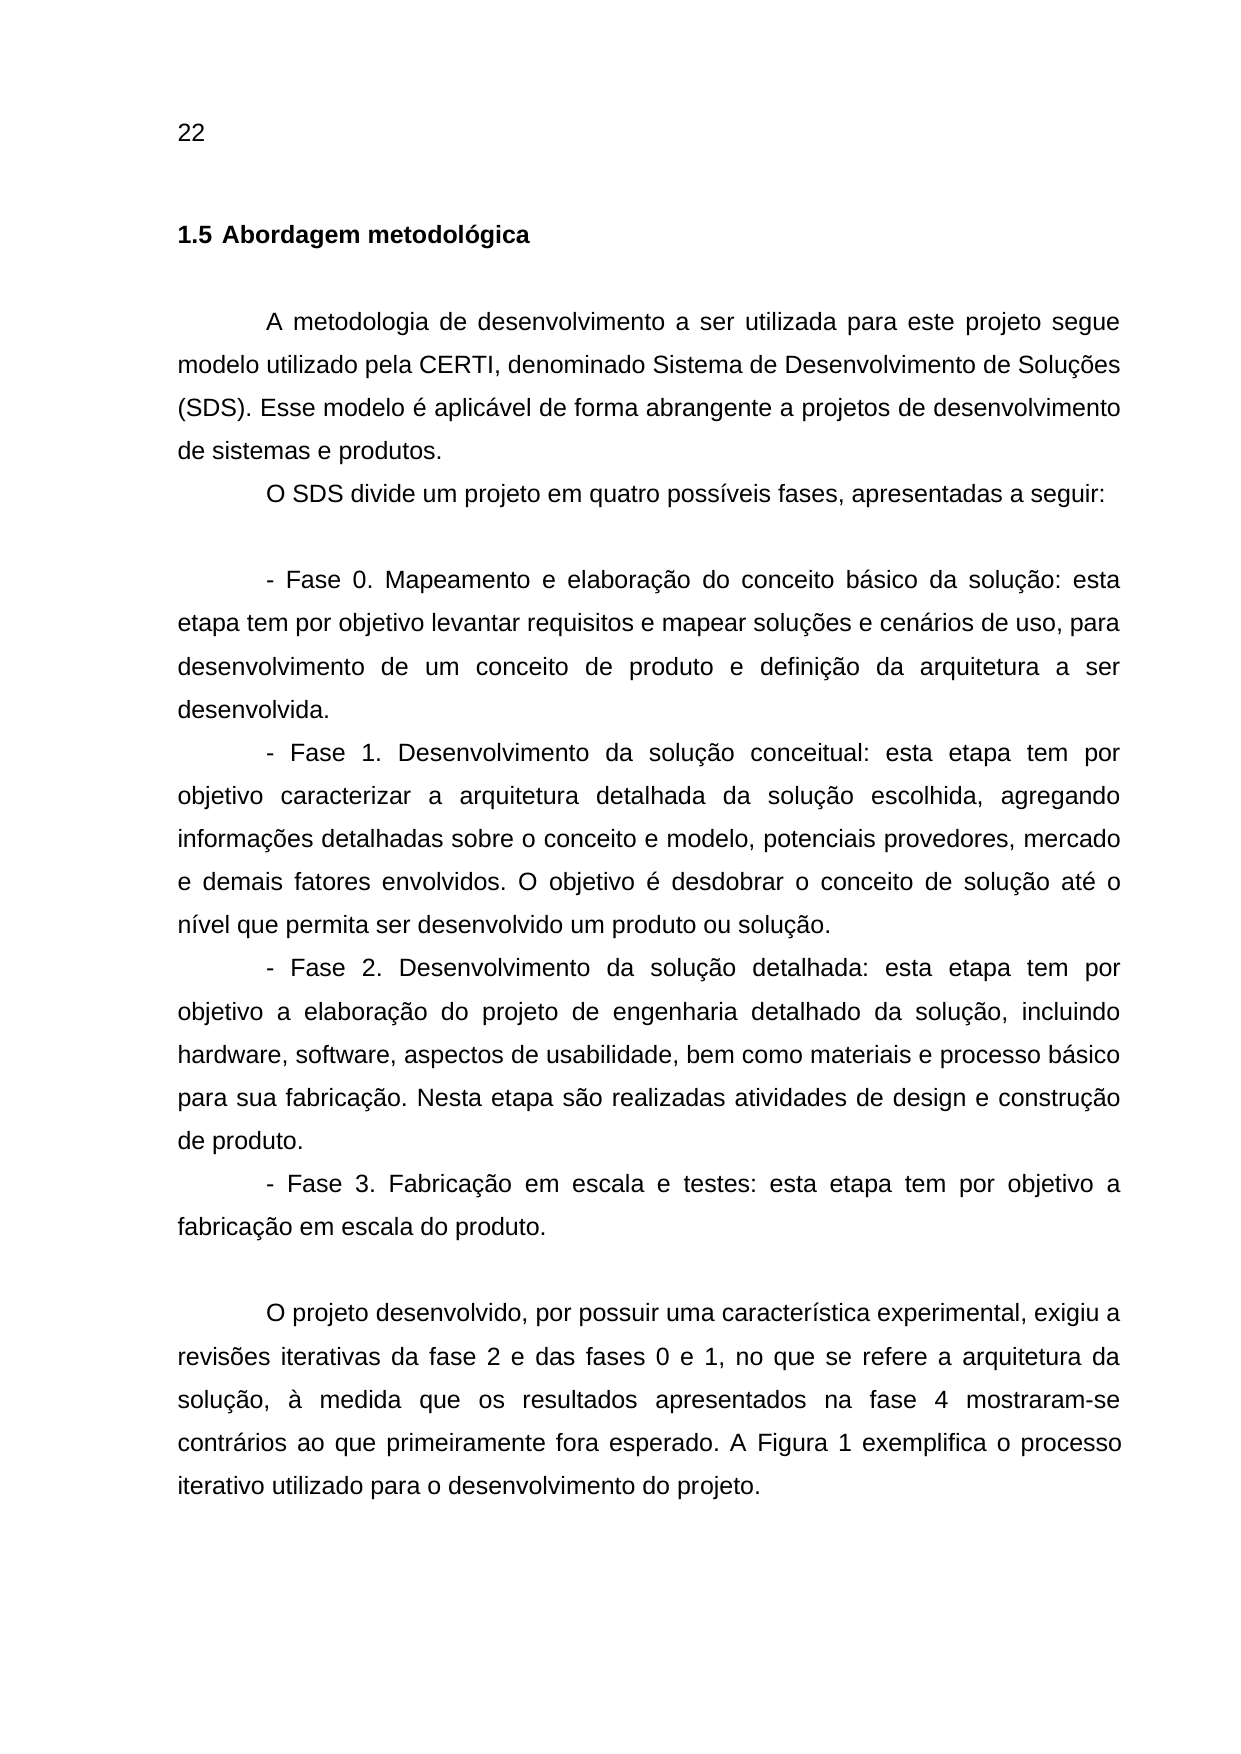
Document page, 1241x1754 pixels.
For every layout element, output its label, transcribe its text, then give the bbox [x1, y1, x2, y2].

text - Fase 2. Desenvolvimento da solução detalhada: esta etapa tem por objetivo a elaboração do projeto de engenharia detalhado da solução, incluindo hardware, software, aspectos de usabilidade, bem como materiais e processo básico para sua fabricação. Nesta etapa são realizadas atividades de design e construção de produto. [177, 953, 1122, 1155]
text A metodologia de desenvolvimento a ser utilizada para este projeto segue modelo utilizado pela CERTI, denominado Sistema de Desenvolvimento de Soluções (SDS). Esse modelo é aplicável de forma abrangente a projetos de desenvolvimento de sistemas e produtos. [177, 307, 1122, 465]
subtitle Abordagem metodológica [177, 220, 1122, 249]
text - Fase 1. Desenvolvimento da solução conceitual: esta etapa tem por objetivo caracterizar a arquitetura detalhada da solução escolhida, agregando informações detalhadas sobre o conceito e modelo, potenciais provedores, mercado e demais fatores envolvidos. O objetivo é desdobrar o conceito de solução até o nível que permita ser desenvolvido um produto ou solução. [177, 738, 1122, 939]
text O SDS divide um projeto em quatro possíveis fases, apresentadas a seguir: [177, 479, 1122, 508]
text - Fase 0. Mapeamento e elaboração do conceito básico da solução: esta etapa tem por objetivo levantar requisitos e mapear soluções e cenários de uso, para desenvolvimento de um conceito de produto e definição da arquitetura a ser desenvolvida. [177, 565, 1122, 723]
text - Fase 3. Fabricação em escala e testes: esta etapa tem por objetivo a fabricação em escala do produto. [177, 1169, 1122, 1241]
text O projeto desenvolvido, por possuir uma característica experimental, exigiu a revisões iterativas da fase 2 e das fases 0 e 1, no que se refere a arquitetura da solução, à medida que os resultados apresentados na fase 4 mostraram-se contrários ao que primeiramente fora esperado. A Figura 1 exemplifica o processo iterativo utilizado para o desenvolvimento do projeto. [177, 1298, 1122, 1500]
